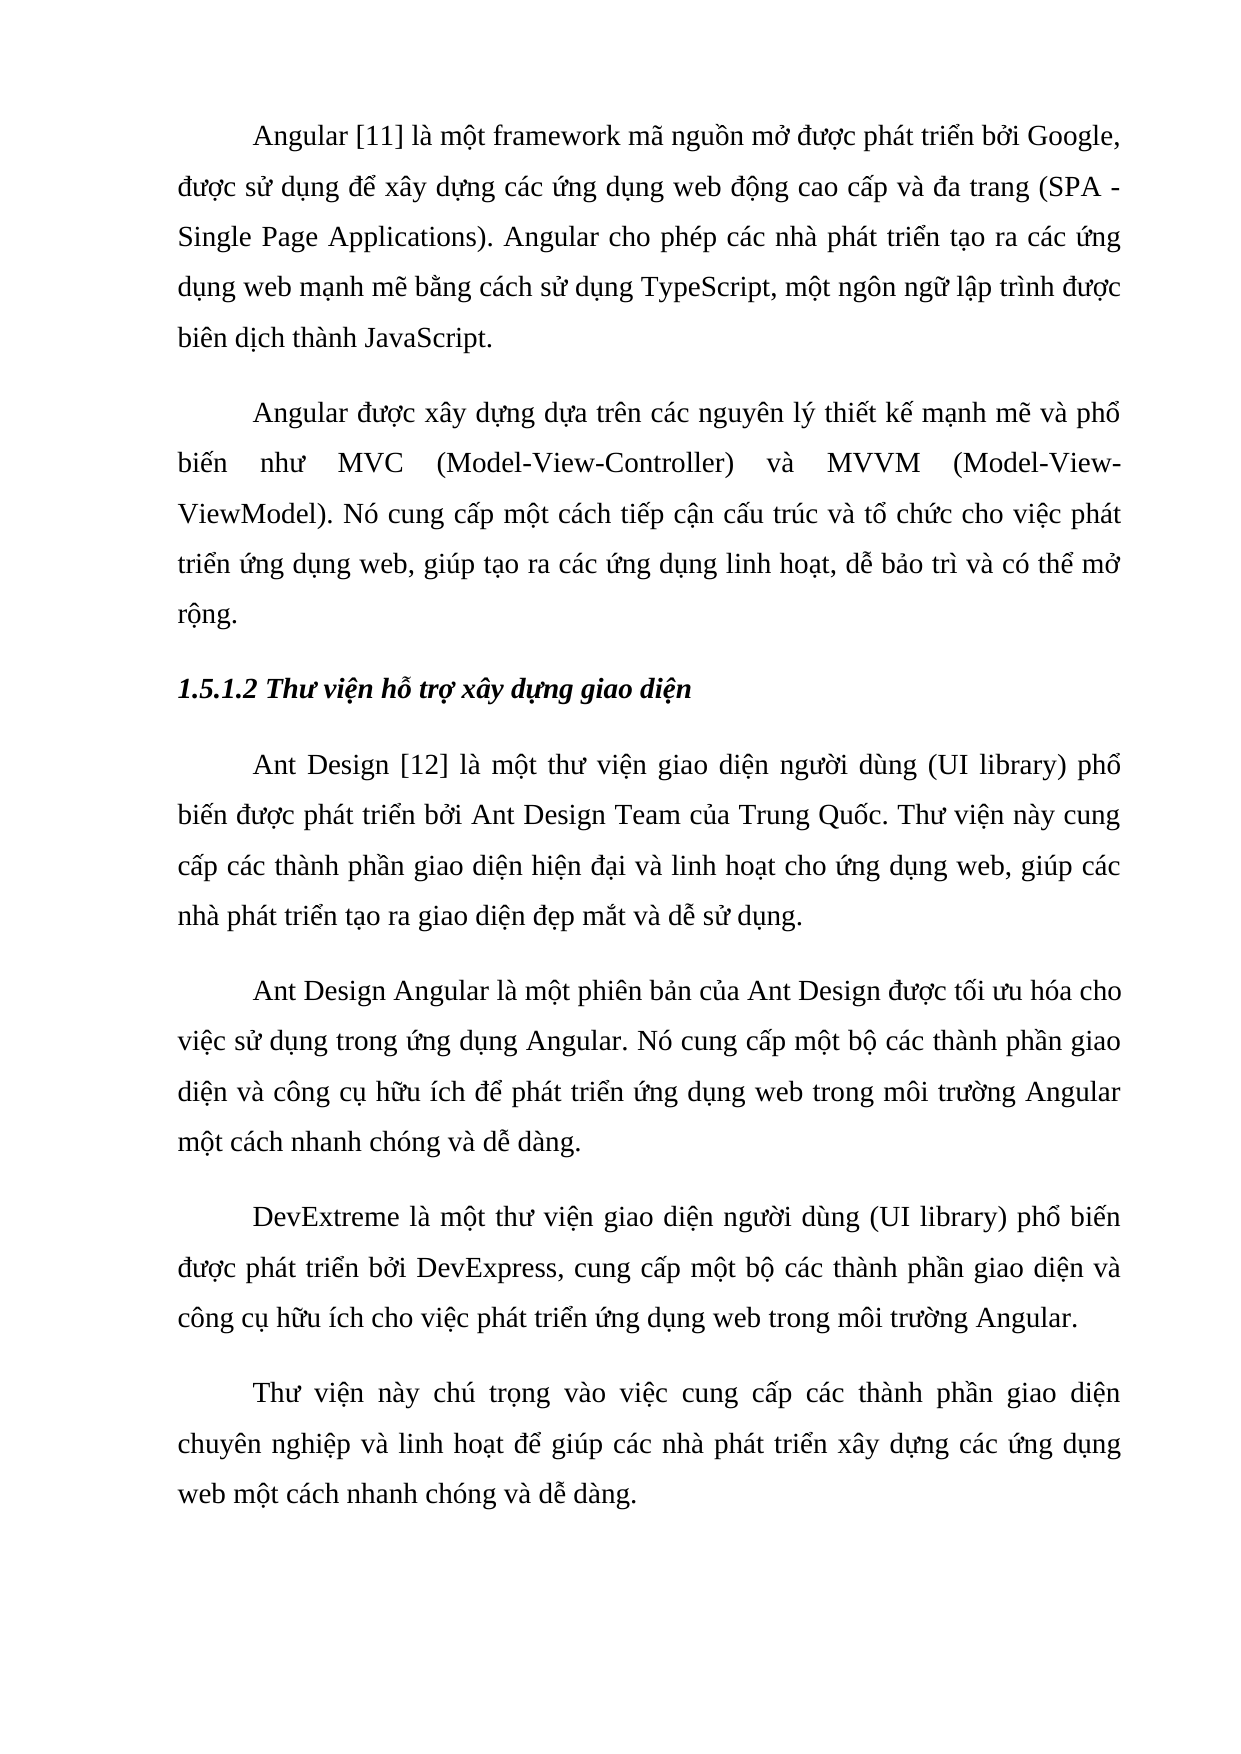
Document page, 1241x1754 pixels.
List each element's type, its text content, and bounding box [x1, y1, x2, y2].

text 1.5.1.2 Thư viện hỗ trợ xây dựng giao diện [177, 672, 1122, 705]
text DevExtreme là một thư viện giao diện người dùng (UI library) phổ biến được phát triển bởi DevExpress, cung cấp một bộ các thành phần giao diện và công cụ hữu ích cho việc phát triển ứng dụng web trong môi trường Angular. [177, 1199, 1122, 1334]
text Ant Design Angular là một phiên bản của Ant Design được tối ưu hóa cho việc sử dụng trong ứng dụng Angular. Nó cung cấp một bộ các thành phần giao diện và công cụ hữu ích để phát triển ứng dụng web trong môi trường Angular một cách nhanh chóng và dễ dàng. [177, 973, 1122, 1158]
text Ant Design [12] là một thư viện giao diện người dùng (UI library) phổ biến được phát triển bởi Ant Design Team của Trung Quốc. Thư viện này cung cấp các thành phần giao diện hiện đại và linh hoạt cho ứng dụng web, giúp các nhà phát triển tạo ra giao diện đẹp mắt và dễ sử dụng. [177, 747, 1122, 931]
text Thư viện này chú trọng vào việc cung cấp các thành phần giao diện chuyên nghiệp và linh hoạt để giúp các nhà phát triển xây dựng các ứng dụng web một cách nhanh chóng và dễ dàng. [177, 1375, 1122, 1509]
text Angular [11] là một framework mã nguồn mở được phát triển bởi Google, được sử dụng để xây dựng các ứng dụng web động cao cấp và đa trang (SPA - Single Page Applications). Angular cho phép các nhà phát triển tạo ra các ứng dụng web mạnh mẽ bằng cách sử dụng TypeScript, một ngôn ngữ lập trình được biên dịch thành JavaScript. [177, 118, 1122, 353]
text Angular được xây dựng dựa trên các nguyên lý thiết kế mạnh mẽ và phổ biến như MVC (Model-View-Controller) và MVVM (Model-View-ViewModel). Nó cung cấp một cách tiếp cận cấu trúc và tổ chức cho việc phát triển ứng dụng web, giúp tạo ra các ứng dụng linh hoạt, dễ bảo trì và có thể mở rộng. [177, 395, 1122, 630]
